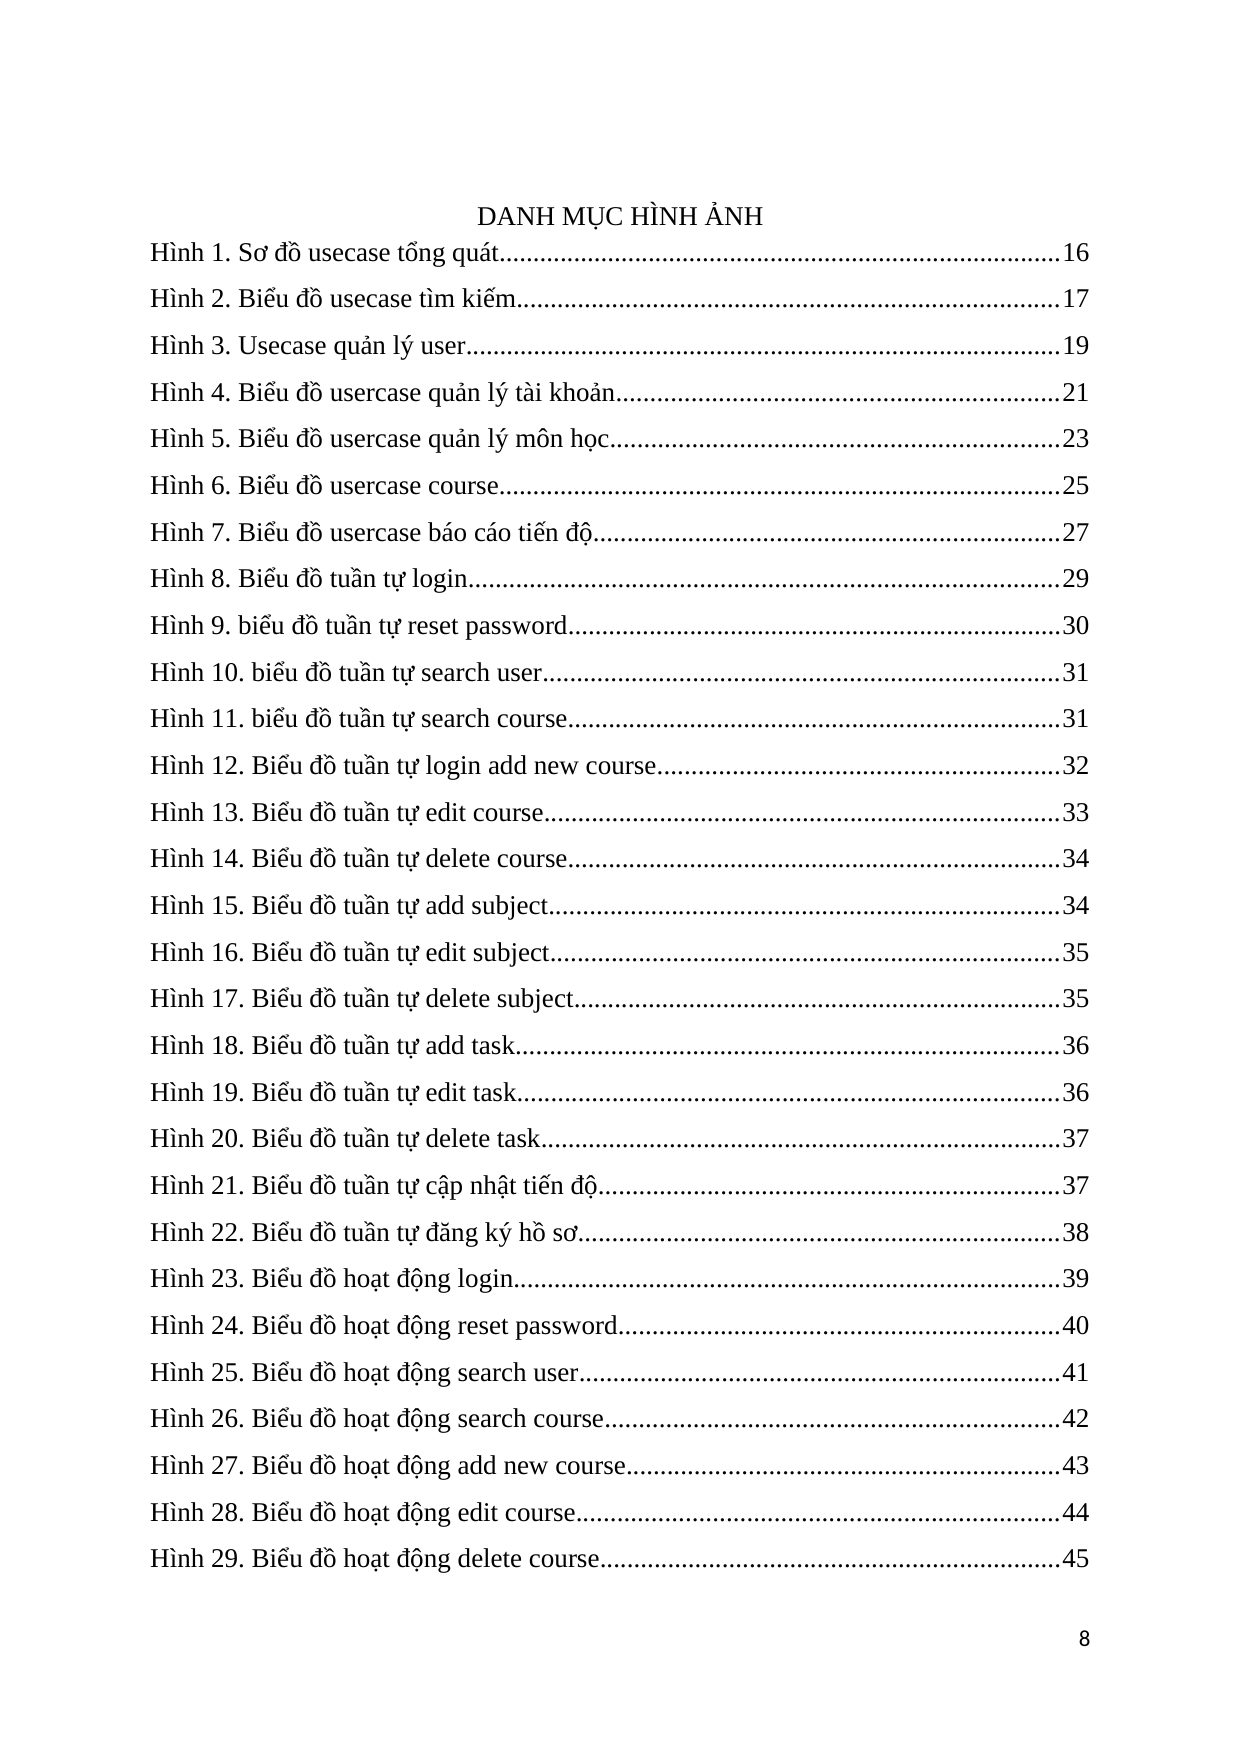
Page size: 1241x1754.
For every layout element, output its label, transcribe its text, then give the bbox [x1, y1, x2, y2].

subtitle DANH MỤC HÌNH ẢNH [150, 200, 1090, 231]
text Hình 20. Biểu đồ tuần tự delete task 37 [150, 1122, 1090, 1153]
text Hình 21. Biểu đồ tuần tự cập nhật tiến độ 37 [150, 1169, 1090, 1200]
text Hình 11. biểu đồ tuần tự search course 31 [150, 702, 1090, 733]
text Hình 26. Biểu đồ hoạt động search course 42 [150, 1402, 1090, 1433]
text Hình 8. Biểu đồ tuần tự login 29 [150, 562, 1090, 593]
text Hình 28. Biểu đồ hoạt động edit course 44 [150, 1496, 1090, 1527]
text Hình 12. Biểu đồ tuần tự login add new course 32 [150, 749, 1090, 780]
text Hình 2. Biểu đồ usecase tìm kiếm 17 [150, 282, 1090, 313]
text Hình 17. Biểu đồ tuần tự delete subject 35 [150, 982, 1090, 1013]
text Hình 6. Biểu đồ usercase course 25 [150, 469, 1090, 500]
text Hình 4. Biểu đồ usercase quản lý tài khoản 21 [150, 376, 1090, 407]
text Hình 9. biểu đồ tuần tự reset password 30 [150, 609, 1090, 640]
text Hình 14. Biểu đồ tuần tự delete course 34 [150, 842, 1090, 873]
text Hình 7. Biểu đồ usercase báo cáo tiến độ 27 [150, 516, 1090, 547]
text Hình 24. Biểu đồ hoạt động reset password 40 [150, 1309, 1090, 1340]
text Hình 15. Biểu đồ tuần tự add subject 34 [150, 889, 1090, 920]
text Hình 22. Biểu đồ tuần tự đăng ký hồ sơ 38 [150, 1216, 1090, 1247]
text Hình 25. Biểu đồ hoạt động search user 41 [150, 1356, 1090, 1387]
text Hình 10. biểu đồ tuần tự search user 31 [150, 656, 1090, 687]
text Hình 29. Biểu đồ hoạt động delete course 45 [150, 1542, 1090, 1573]
text Hình 19. Biểu đồ tuần tự edit task 36 [150, 1076, 1090, 1107]
text Hình 18. Biểu đồ tuần tự add task 36 [150, 1029, 1090, 1060]
text Hình 5. Biểu đồ usercase quản lý môn học 23 [150, 422, 1090, 453]
text Hình 23. Biểu đồ hoạt động login 39 [150, 1262, 1090, 1293]
text Hình 1. Sơ đồ usecase tổng quát 16 [150, 236, 1090, 267]
text Hình 27. Biểu đồ hoạt động add new course 43 [150, 1449, 1090, 1480]
text Hình 16. Biểu đồ tuần tự edit subject 35 [150, 936, 1090, 967]
text Hình 3. Usecase quản lý user 19 [150, 329, 1090, 360]
text Hình 13. Biểu đồ tuần tự edit course 33 [150, 796, 1090, 827]
